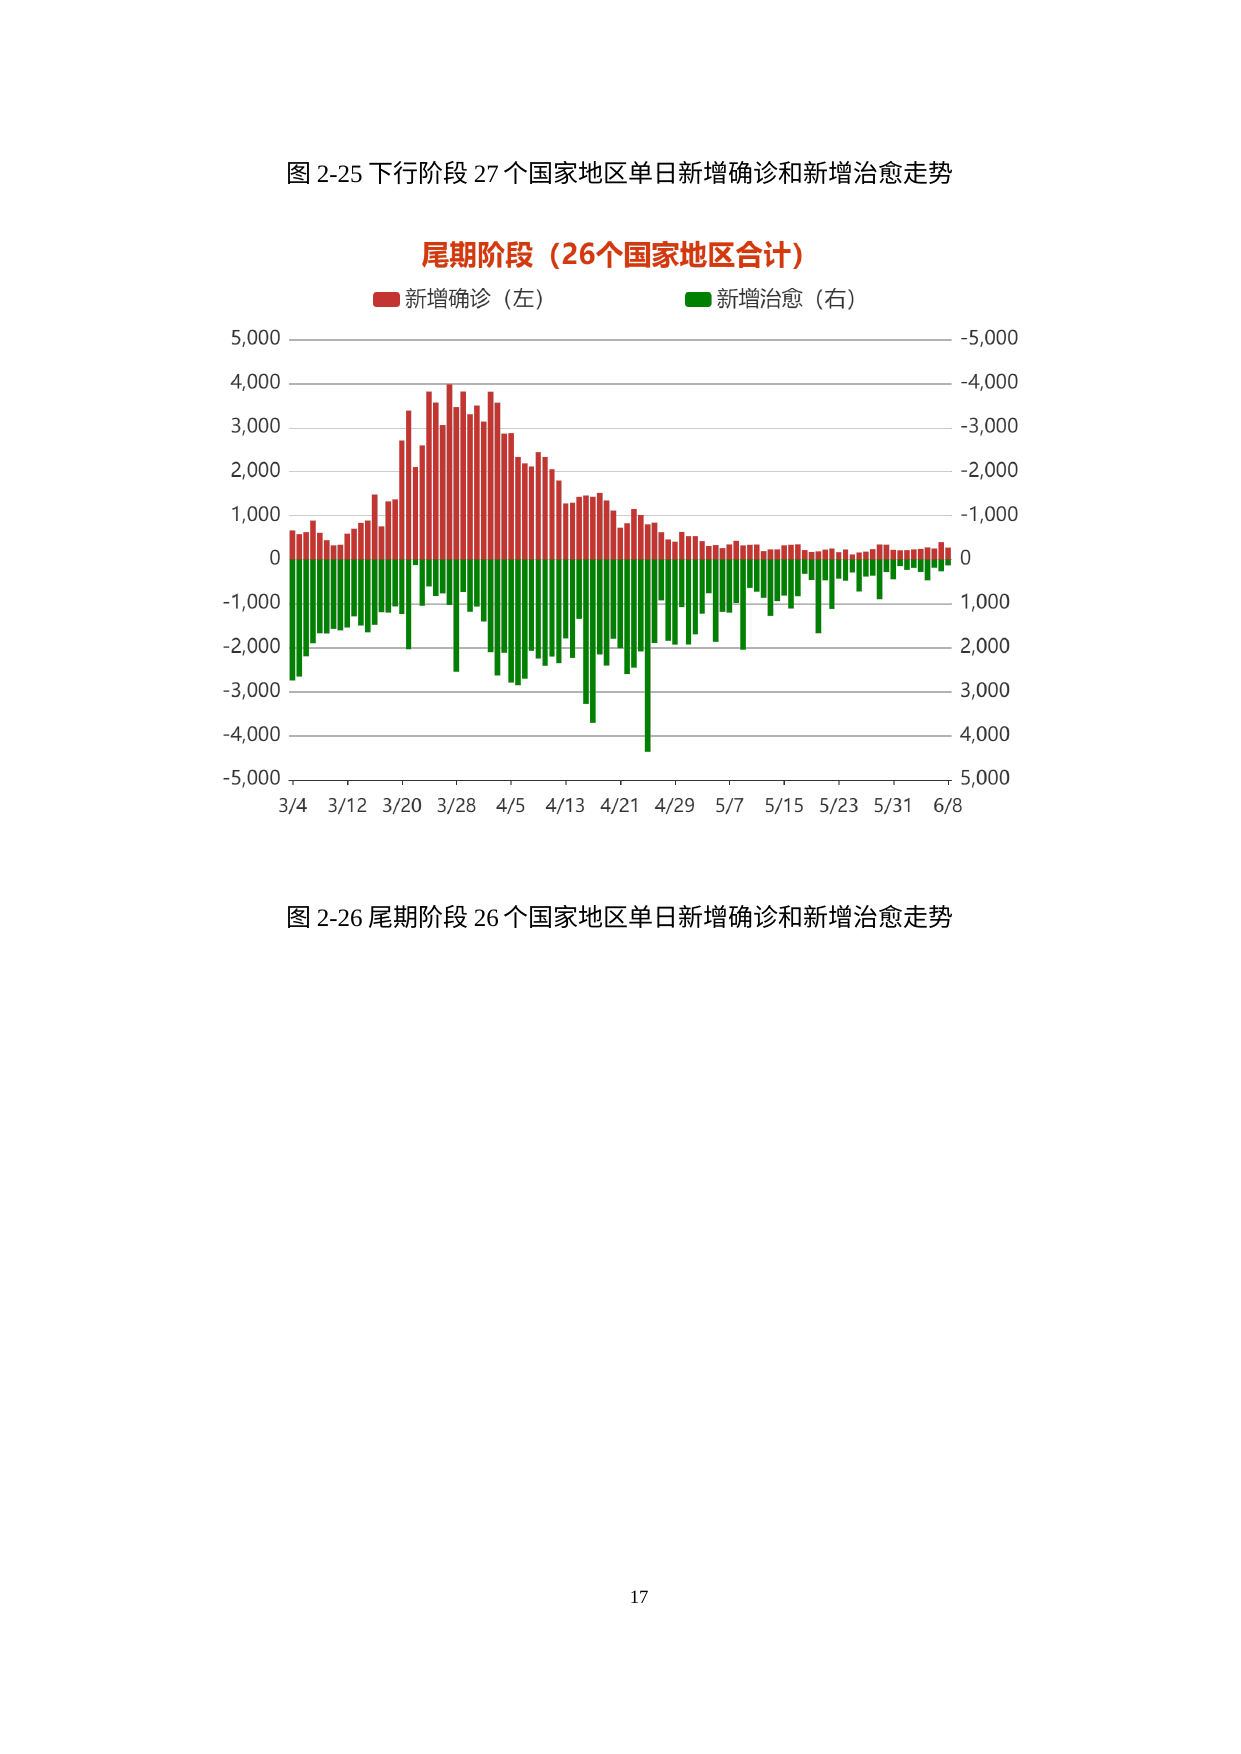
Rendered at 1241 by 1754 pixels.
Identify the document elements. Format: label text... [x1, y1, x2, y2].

subtitle 图2-25 下行阶段27个国家地区单日新增确诊和新增治愈走势 [187, 153, 1053, 189]
subtitle 图2-26 尾期阶段26个国家地区单日新增确诊和新增治愈走势 [187, 898, 1053, 934]
picture [190, 238, 1050, 829]
